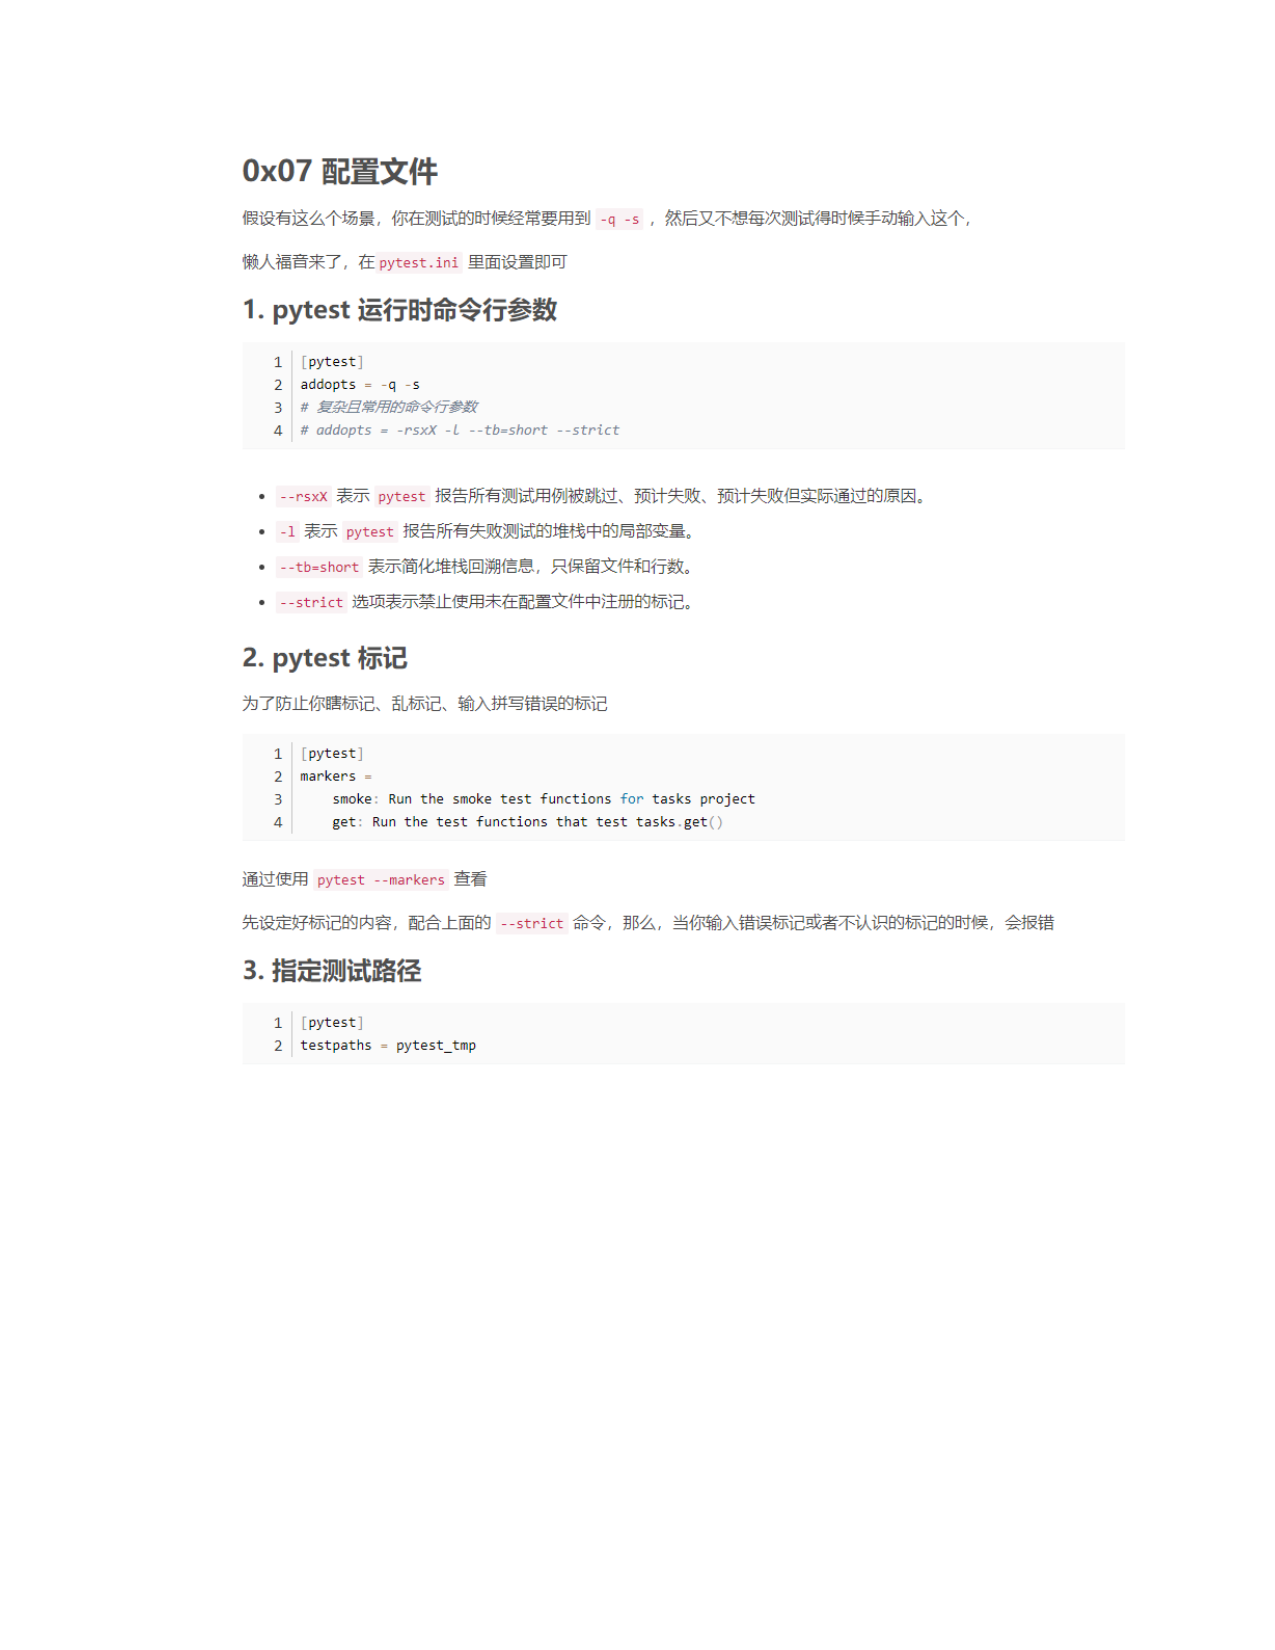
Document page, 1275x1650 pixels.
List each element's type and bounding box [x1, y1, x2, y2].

picture [225, 150, 1125, 1082]
